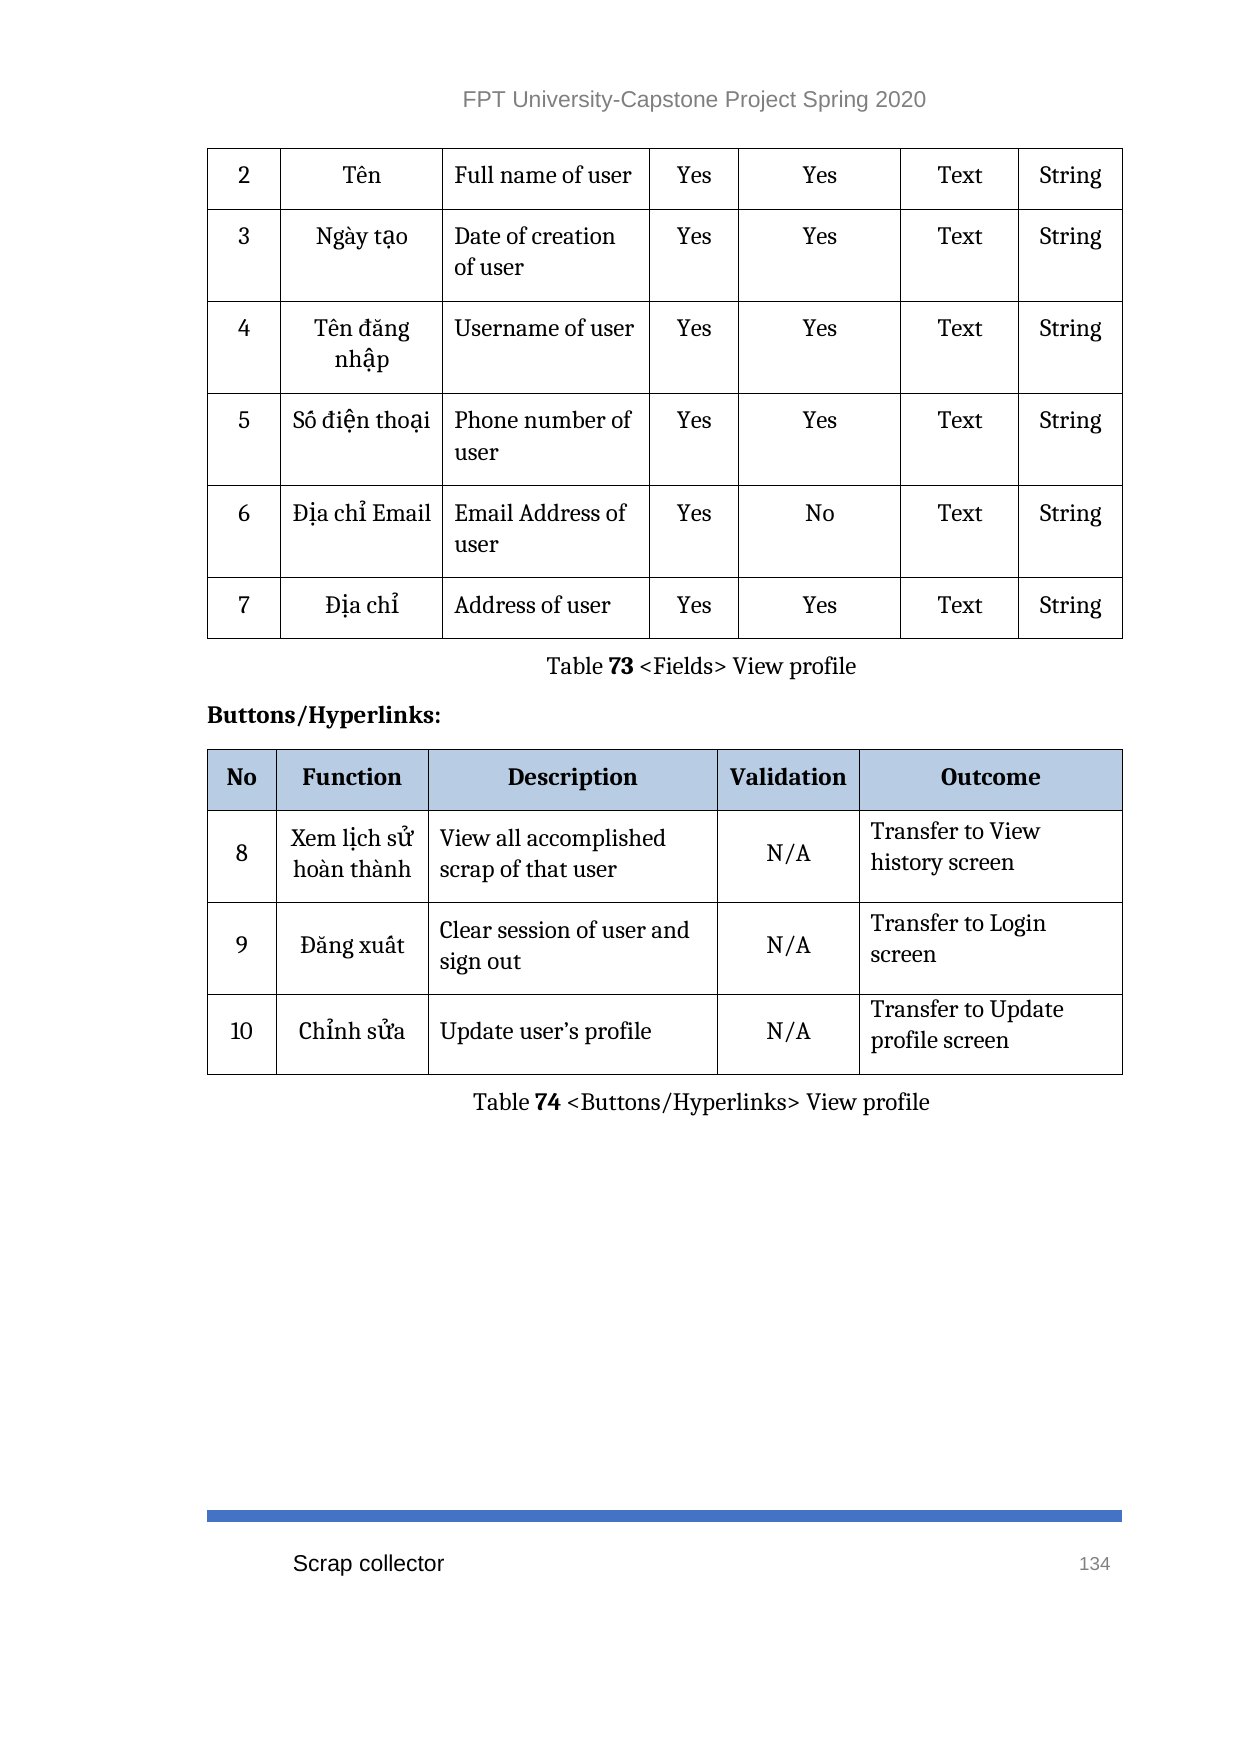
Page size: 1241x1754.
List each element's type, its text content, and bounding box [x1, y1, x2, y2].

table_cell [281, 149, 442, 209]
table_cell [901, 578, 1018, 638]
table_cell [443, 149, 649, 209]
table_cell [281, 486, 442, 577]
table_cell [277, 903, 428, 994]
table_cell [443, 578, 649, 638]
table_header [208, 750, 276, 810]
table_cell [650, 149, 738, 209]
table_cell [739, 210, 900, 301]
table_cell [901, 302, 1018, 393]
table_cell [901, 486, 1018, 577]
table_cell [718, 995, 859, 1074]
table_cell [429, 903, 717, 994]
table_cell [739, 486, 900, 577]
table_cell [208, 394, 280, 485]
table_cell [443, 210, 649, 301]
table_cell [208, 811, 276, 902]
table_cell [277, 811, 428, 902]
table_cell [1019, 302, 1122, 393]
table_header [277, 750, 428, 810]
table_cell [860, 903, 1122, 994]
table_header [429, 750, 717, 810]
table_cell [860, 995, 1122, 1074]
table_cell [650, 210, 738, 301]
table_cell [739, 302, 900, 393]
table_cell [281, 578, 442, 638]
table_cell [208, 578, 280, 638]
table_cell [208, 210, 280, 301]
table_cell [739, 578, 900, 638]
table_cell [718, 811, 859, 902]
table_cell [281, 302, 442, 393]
text Buttons/Hyperlinks: [207, 701, 1122, 730]
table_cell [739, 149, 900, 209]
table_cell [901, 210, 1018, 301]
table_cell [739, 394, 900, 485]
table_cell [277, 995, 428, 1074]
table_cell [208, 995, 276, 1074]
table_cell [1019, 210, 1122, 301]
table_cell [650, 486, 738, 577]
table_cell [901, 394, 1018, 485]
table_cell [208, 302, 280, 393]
text Table 74 <Buttons/Hyperlinks> View profile [207, 1087, 1122, 1116]
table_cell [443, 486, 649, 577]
text Table 73 <Fields> View profile [207, 652, 1122, 680]
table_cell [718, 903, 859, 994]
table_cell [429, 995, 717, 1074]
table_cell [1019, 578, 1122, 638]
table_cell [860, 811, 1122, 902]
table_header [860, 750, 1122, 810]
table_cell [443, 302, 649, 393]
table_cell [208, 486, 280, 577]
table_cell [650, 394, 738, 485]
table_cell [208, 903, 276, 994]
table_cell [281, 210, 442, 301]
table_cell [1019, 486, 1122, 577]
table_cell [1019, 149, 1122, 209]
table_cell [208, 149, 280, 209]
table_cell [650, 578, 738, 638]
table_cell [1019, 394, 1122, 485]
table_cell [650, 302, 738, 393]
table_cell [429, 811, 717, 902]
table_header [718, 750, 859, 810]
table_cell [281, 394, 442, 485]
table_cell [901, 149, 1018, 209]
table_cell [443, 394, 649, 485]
